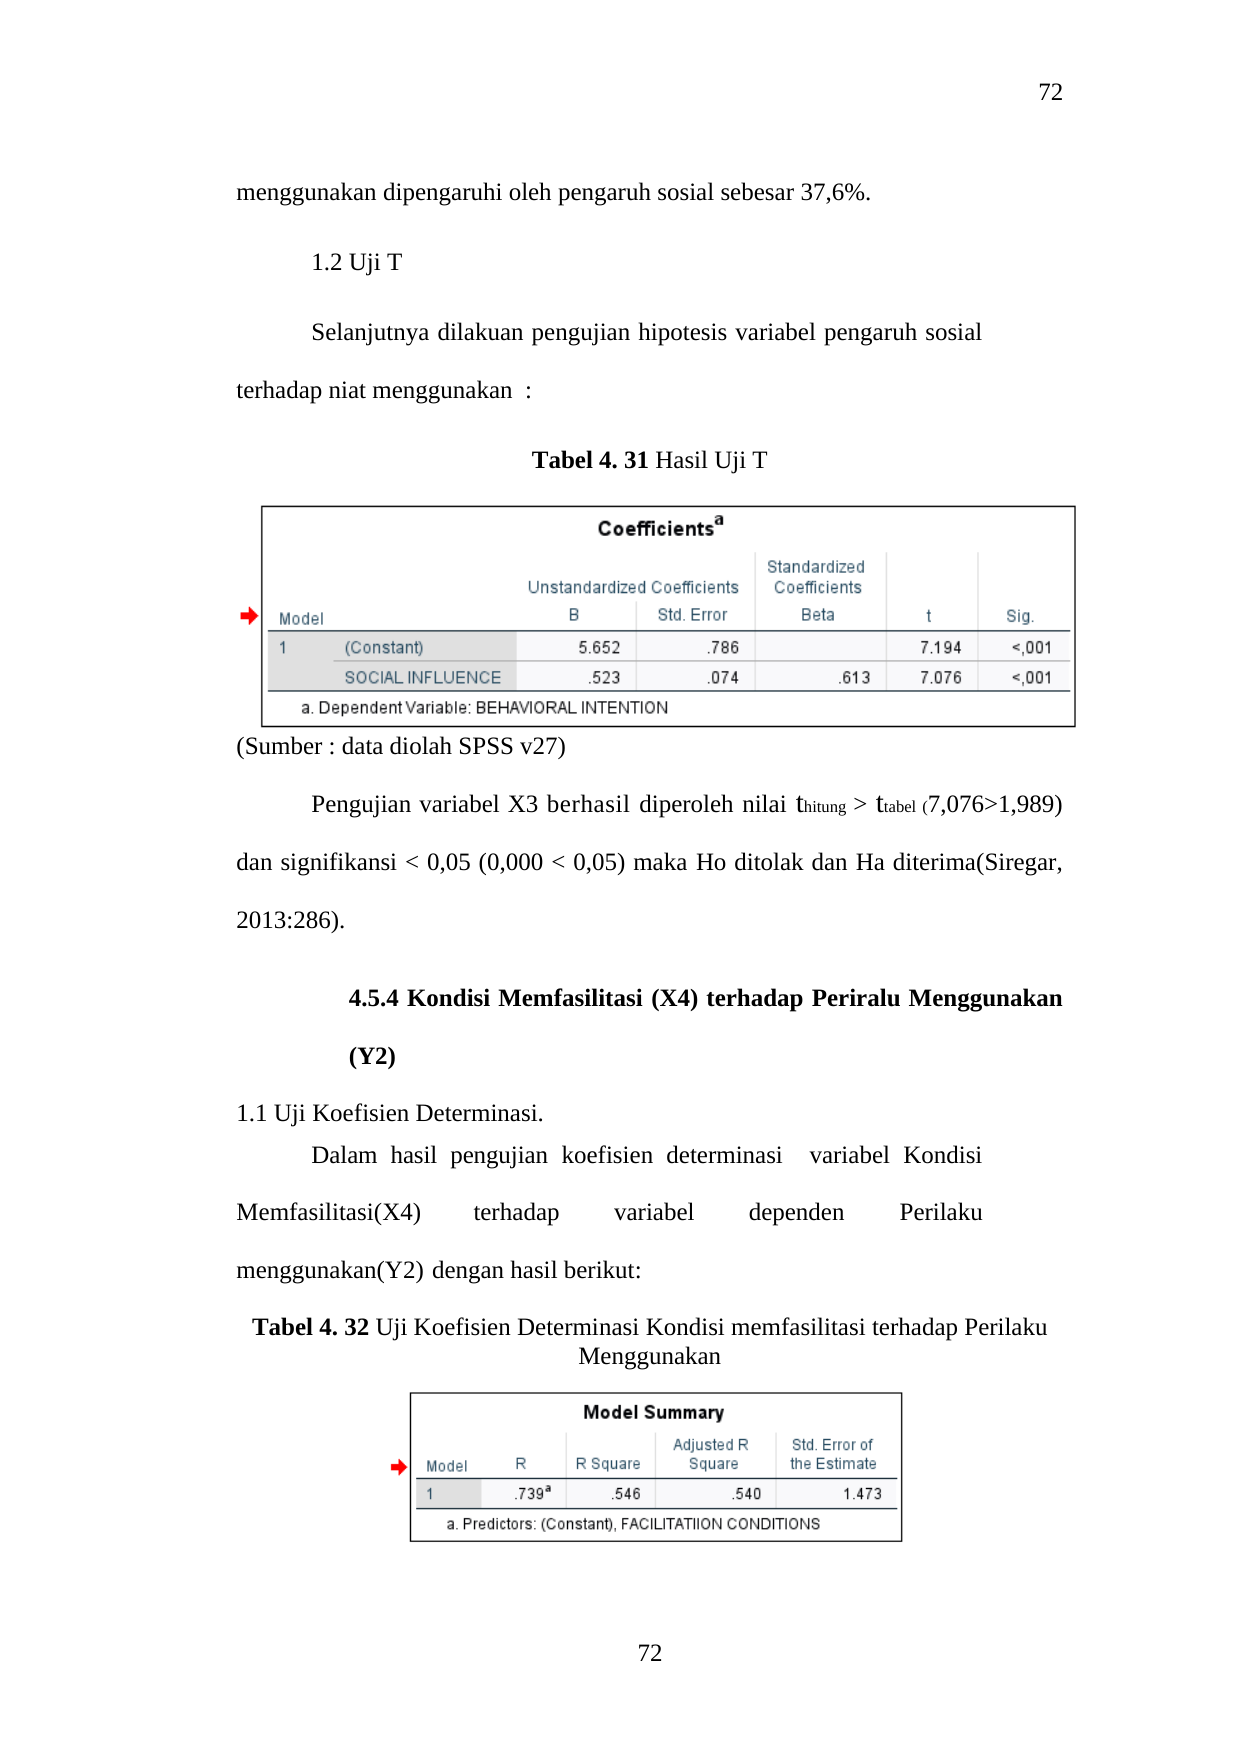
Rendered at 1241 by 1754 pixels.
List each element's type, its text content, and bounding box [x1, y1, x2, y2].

text Pengujian variabel X3 berhasil diperoleh nilai thitung > ttabel (7,076>1,989) dan signifikansi < 0,05 (0,000 < 0,05) maka Ho ditolak dan Ha diterima(Siregar, 2013:286). [236, 785, 1063, 934]
text Dalam hasil pengujian koefisien determinasi variabel Kondisi Memfasilitasi(X4) terhadap variabel dependen Perilaku menggunakan(Y2) dengan hasil berikut: [236, 1140, 983, 1283]
picture [387, 1382, 913, 1548]
text Tabel 4. 31 Hasil Uji T [236, 445, 1063, 473]
text 1.2 Uji T [236, 247, 983, 276]
picture [236, 494, 1087, 728]
text Tabel 4. 32 Uji Koefisien Determinasi Kondisi memfasilitasi terhadap Perilaku Menggunakan [236, 1312, 1063, 1370]
text 1.1 Uji Koefisien Determinasi. [236, 1098, 1063, 1127]
list 4.5.4 Kondisi Memfasilitasi (X4) terhadap Periralu Menggunakan (Y2) [349, 983, 1063, 1069]
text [236, 177, 1063, 206]
text Selanjutnya dilakuan pengujian hipotesis variabel pengaruh sosial terhadap niat menggunakan : [236, 317, 982, 403]
text (Sumber : data diolah SPSS v27) [236, 728, 1063, 760]
